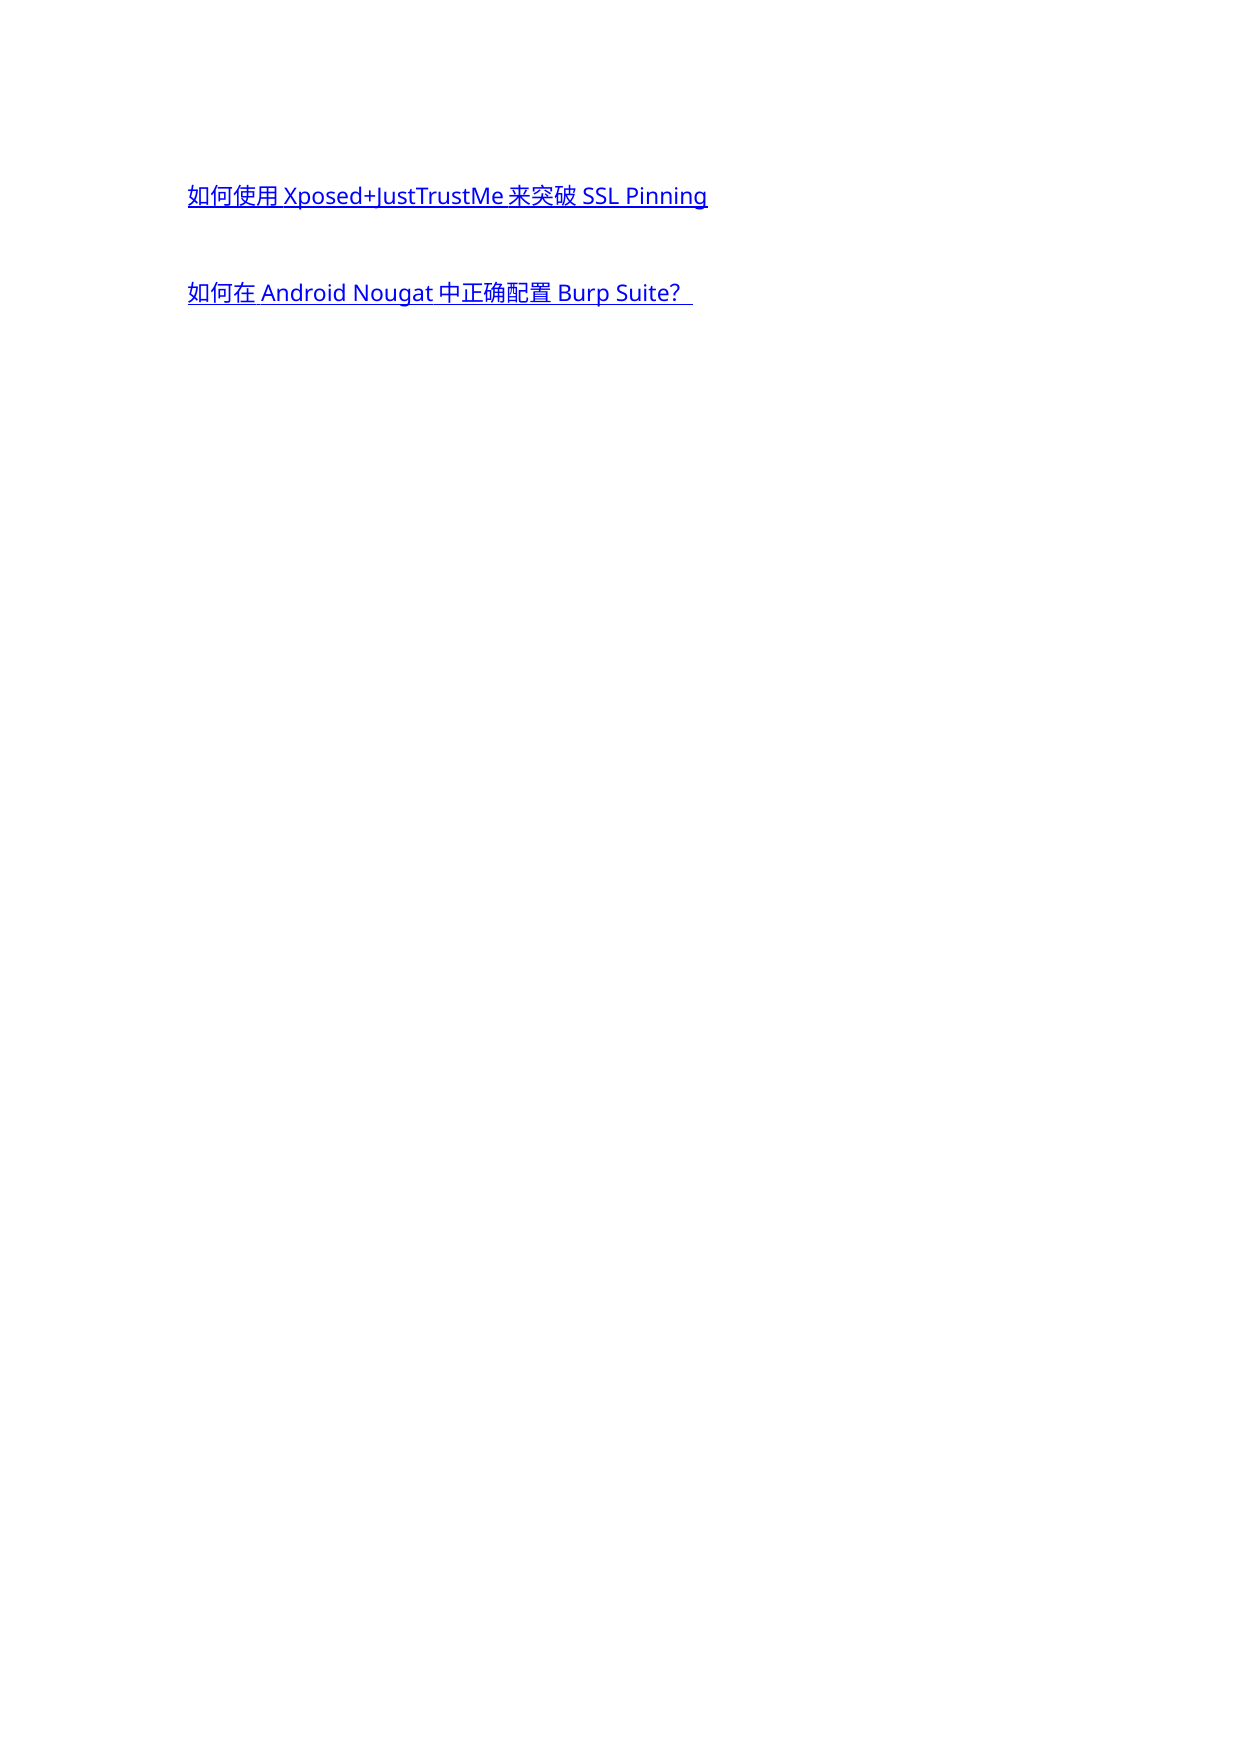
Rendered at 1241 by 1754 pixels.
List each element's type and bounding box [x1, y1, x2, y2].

text [187, 162, 1053, 324]
